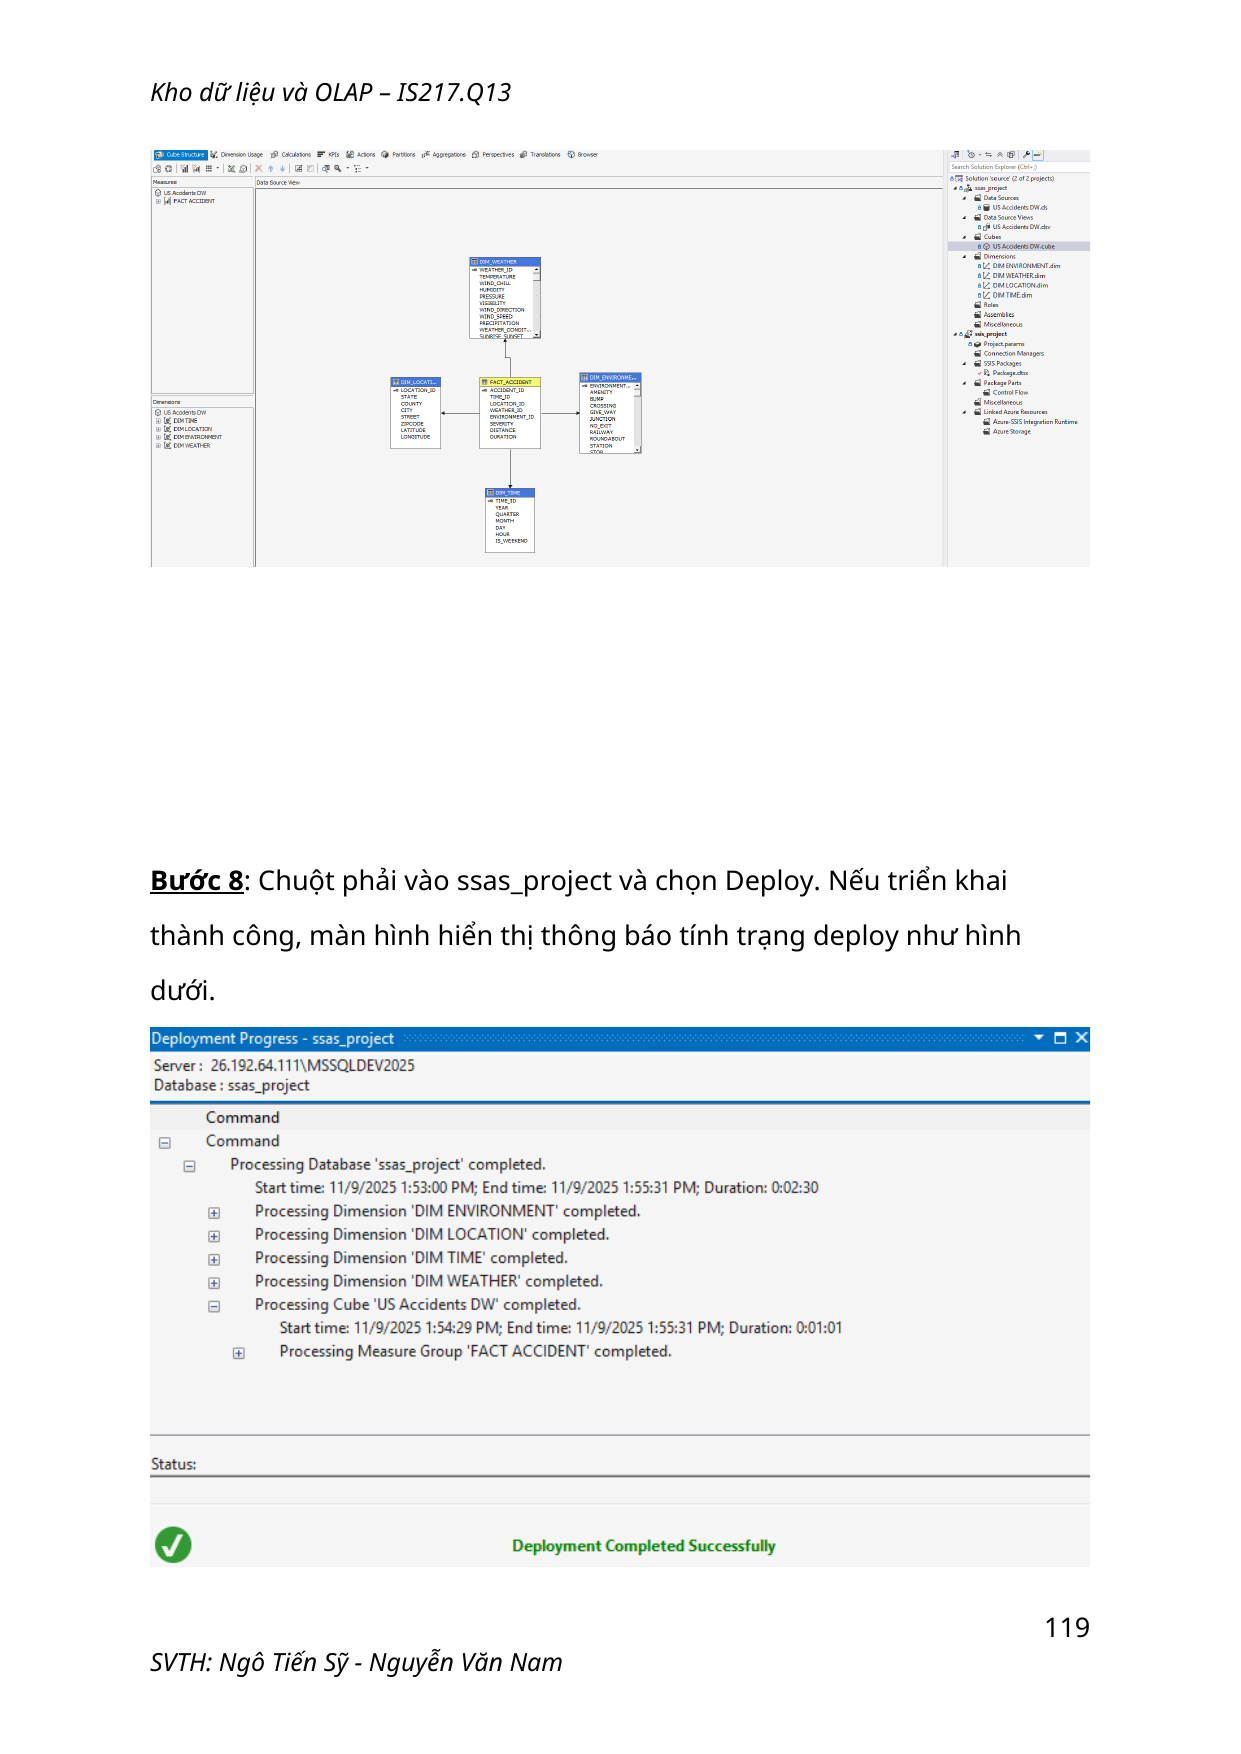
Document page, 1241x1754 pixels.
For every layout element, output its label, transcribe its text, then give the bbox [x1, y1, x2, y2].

text Bước 8: Chuột phải vào ssas_project và chọn Deploy. Nếu triển khai thành công, màn hình hiển thị thông báo tính trạng deploy như hình dưới. [150, 861, 1090, 1009]
picture [150, 1027, 1091, 1567]
picture [150, 150, 1091, 567]
